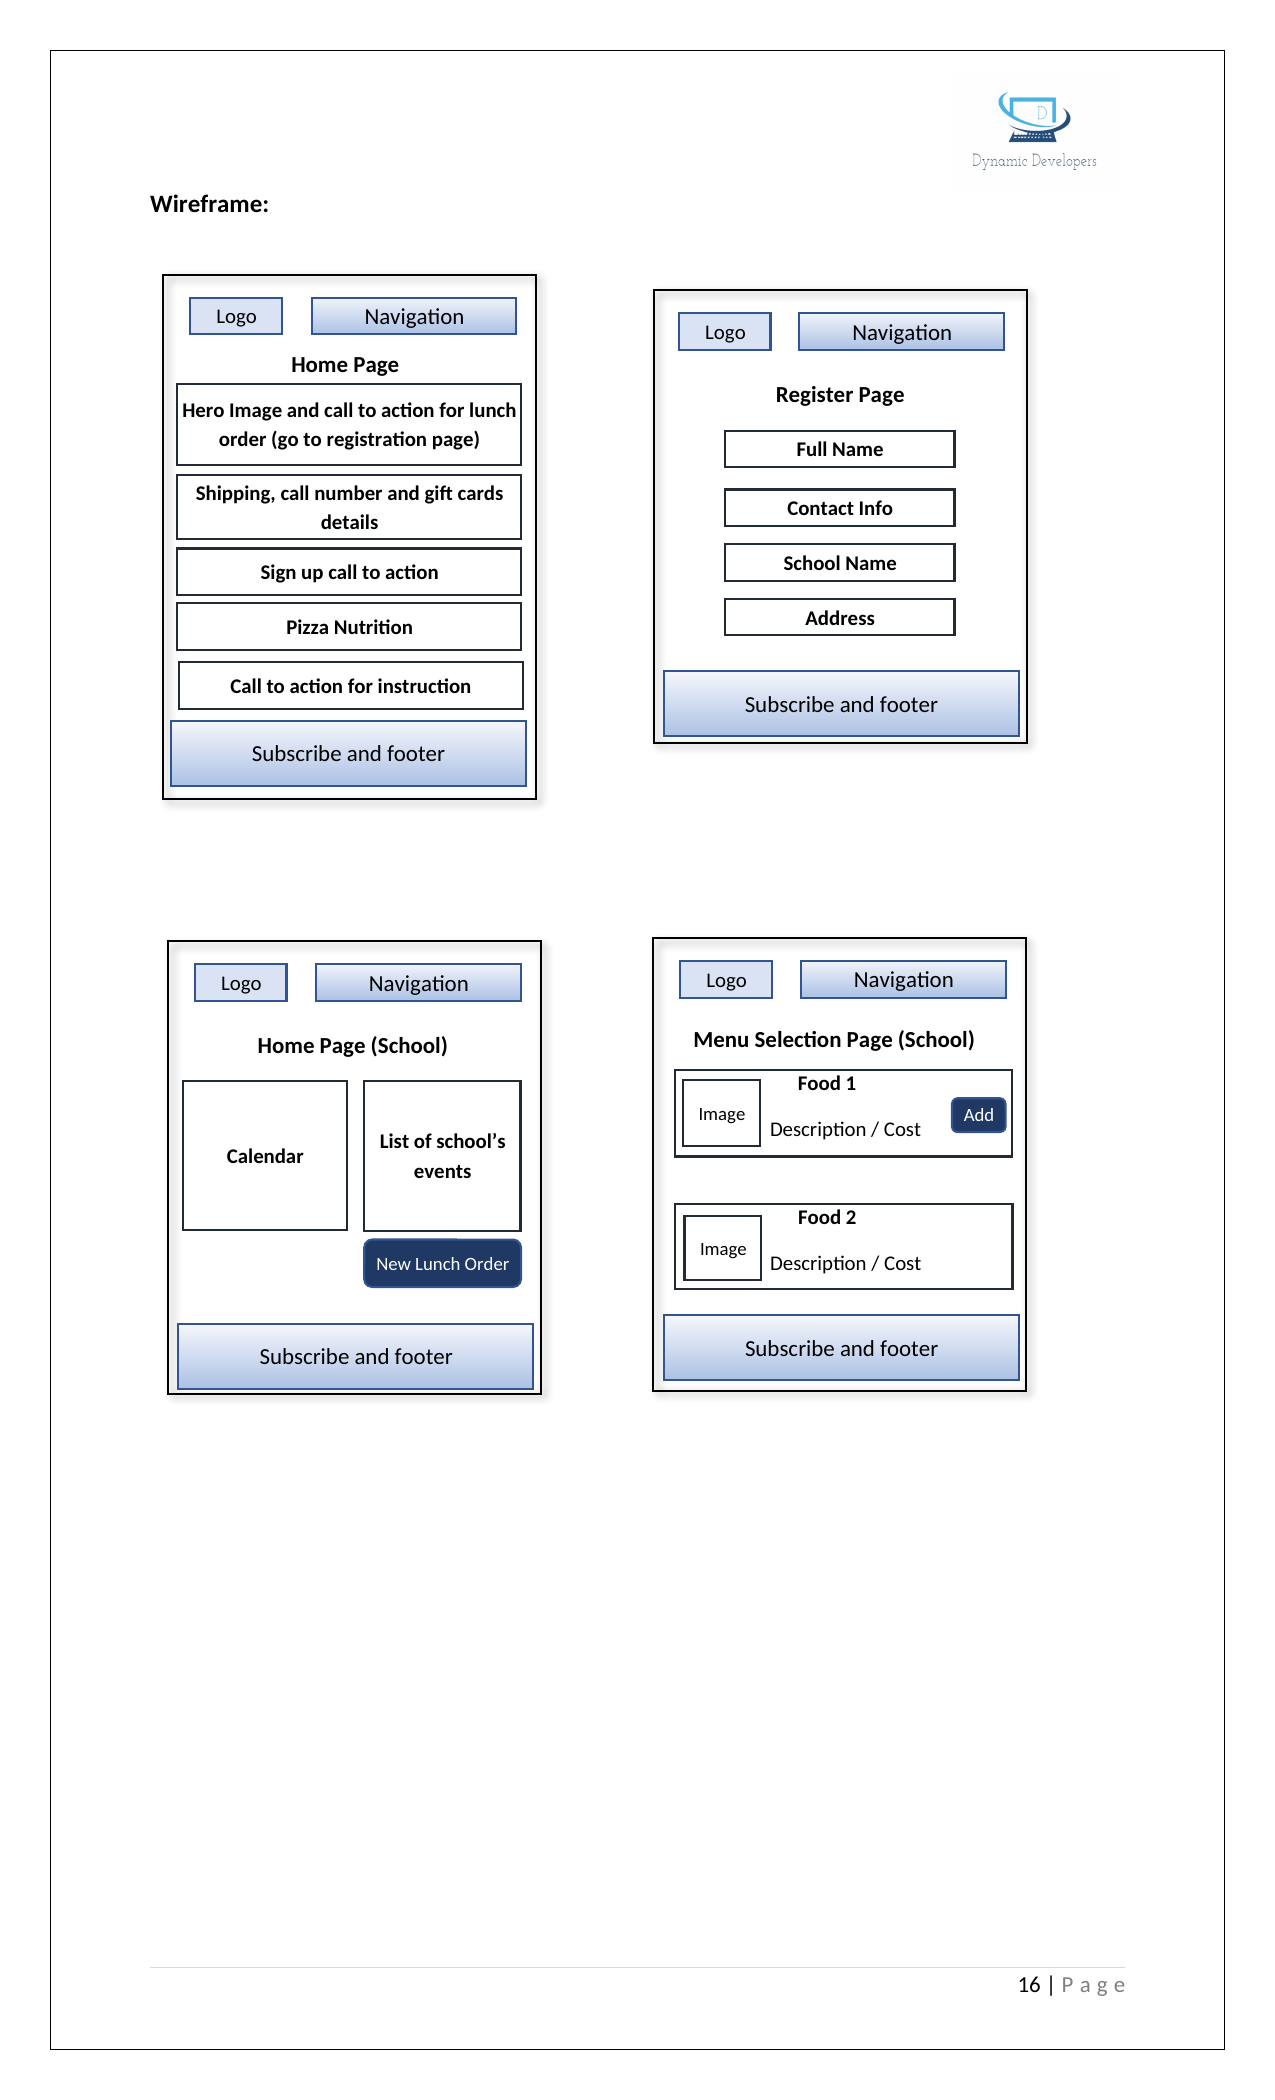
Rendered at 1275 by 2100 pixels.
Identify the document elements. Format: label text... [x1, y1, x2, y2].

text Wireframe: [150, 189, 1125, 219]
picture [951, 73, 1120, 189]
